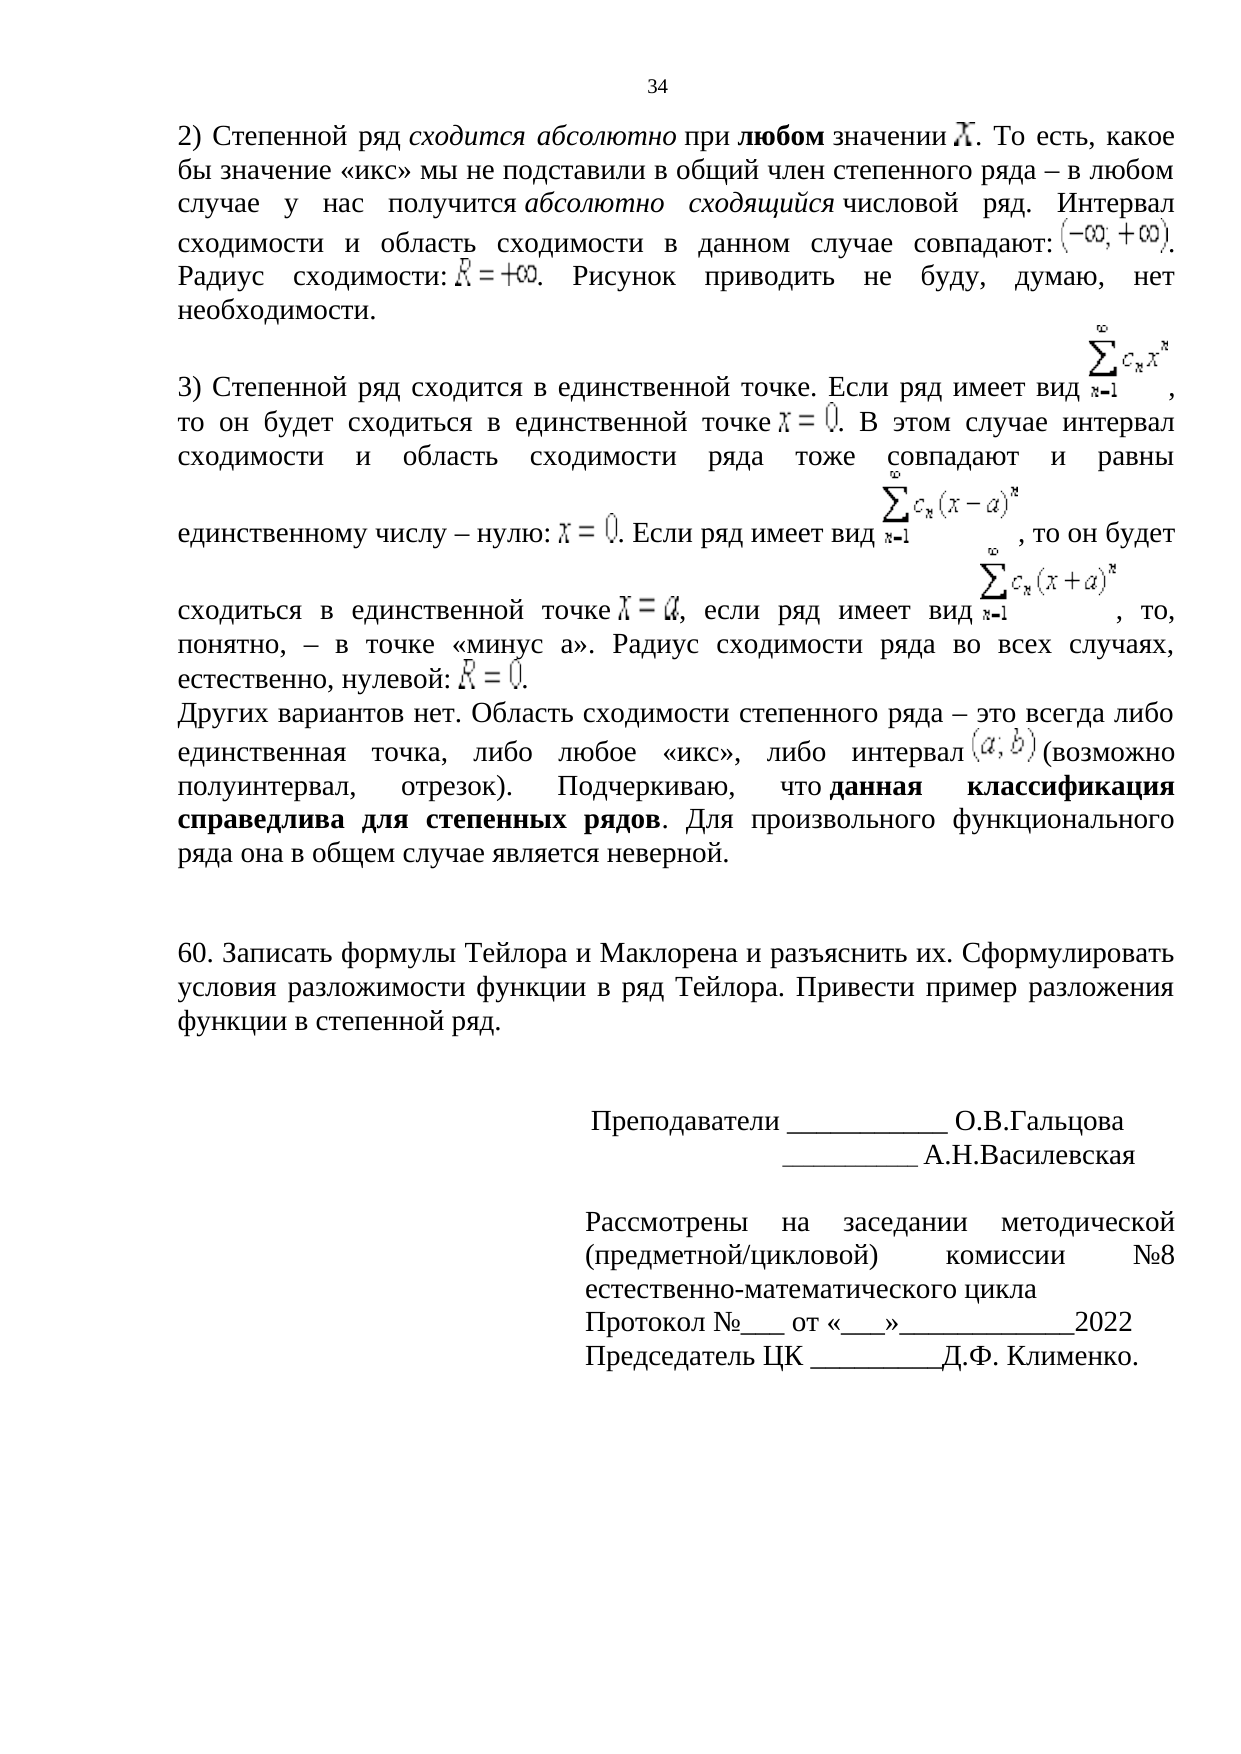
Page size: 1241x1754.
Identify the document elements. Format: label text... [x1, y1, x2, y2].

picture [458, 659, 522, 689]
text 2) Степенной ряд сходится абсолютно при любом значении . То есть, какое бы значение «икс» мы не подставили в общий член степенного ряда – в любом случае у нас получится абсолютно сходящийся числовой ряд. Интервал сходимости и область сходимости в данном случае совпадают: . Радиус сходимости: . Рисунок приводить не буду, думаю, нет необходимости. [177, 118, 1175, 326]
picture [1061, 218, 1168, 253]
text Рассмотрены на заседании методической (предметной/цикловой) комиссии №8 естественно-математического цикла [585, 1204, 1175, 1304]
picture [972, 728, 1035, 762]
picture [778, 402, 838, 432]
text Протокол №___ от «___»____________2022 [177, 1304, 1175, 1338]
text Председатель ЦК _________Д.Ф. Клименко. [177, 1338, 1175, 1372]
text 3) Степенной ряд сходится в единственной точке. Если ряд имеет вид , то он будет сходиться в единственной точке . В этом случае интервал сходимости и область сходимости ряда тоже совпадают и равны единственному числу – нулю: . Если ряд имеет вид , то он будет сходиться в единственной точке , если ряд имеет вид , то, понятно, – в точке «минус а». Радиус сходимости ряда во всех случаях, естественно, нулевой: . [177, 326, 1175, 695]
picture [1088, 325, 1168, 397]
picture [618, 596, 679, 620]
picture [954, 122, 976, 146]
text Других вариантов нет. Область сходимости степенного ряда – это всегда либо единственная точка, либо любое «икс», либо интервал (возможно полуинтервал, отрезок). Подчеркиваю, что данная классификация справедлива для степенных рядов. Для произвольного функционального ряда она в общем случае является неверной. [177, 695, 1175, 868]
text Преподаватели ___________ О.В.Гальцова [177, 1103, 1175, 1137]
picture [455, 258, 537, 286]
picture [980, 548, 1116, 620]
picture [558, 513, 618, 543]
text 60. Записать формулы Тейлора и Маклорена и разъяснить их. Сформулировать условия разложимости функции в ряд Тейлора. Привести пример разложения функции в степенной ряд. [177, 936, 1175, 1036]
text _____________ А.Н.Василевская [177, 1137, 1175, 1170]
picture [882, 471, 1018, 543]
